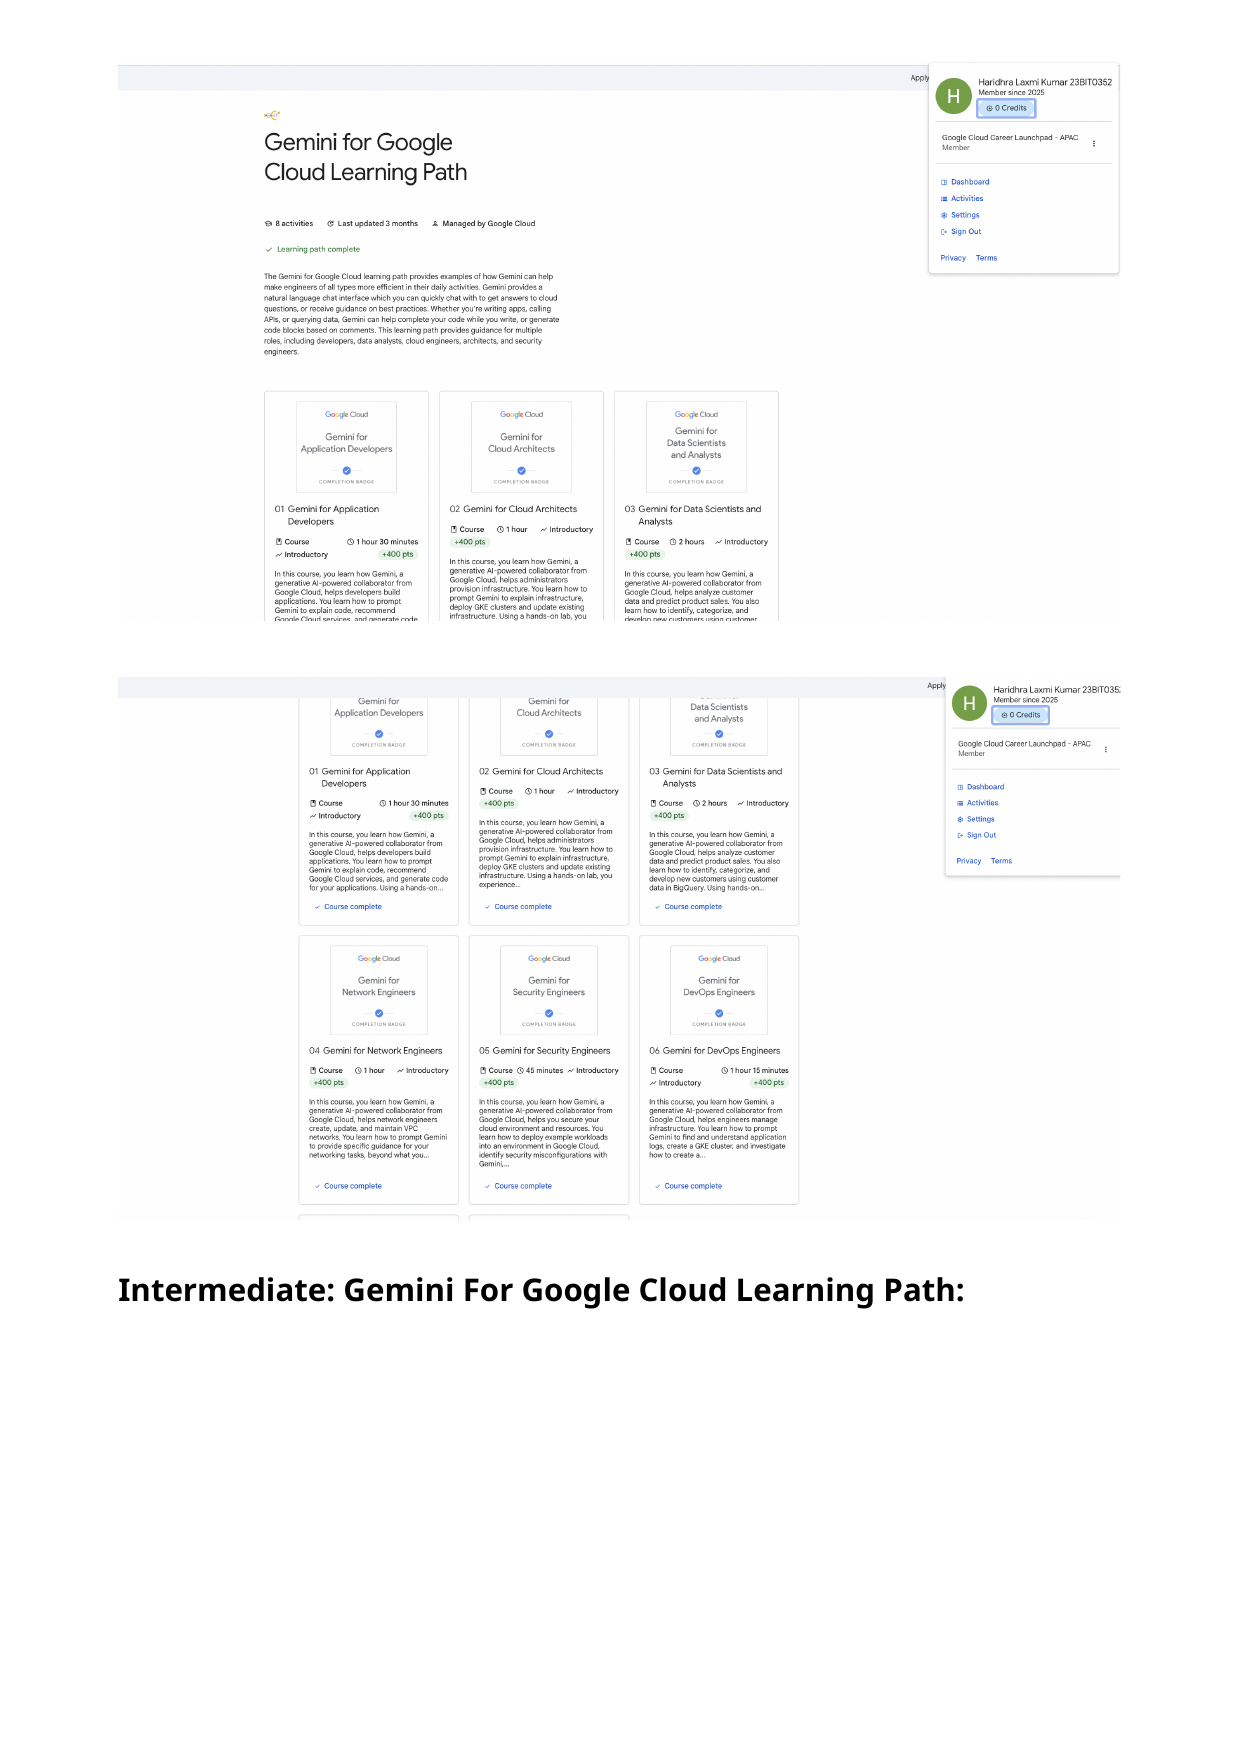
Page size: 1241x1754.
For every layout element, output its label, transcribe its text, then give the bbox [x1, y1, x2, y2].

picture [117, 677, 1121, 1220]
picture [117, 59, 1121, 621]
